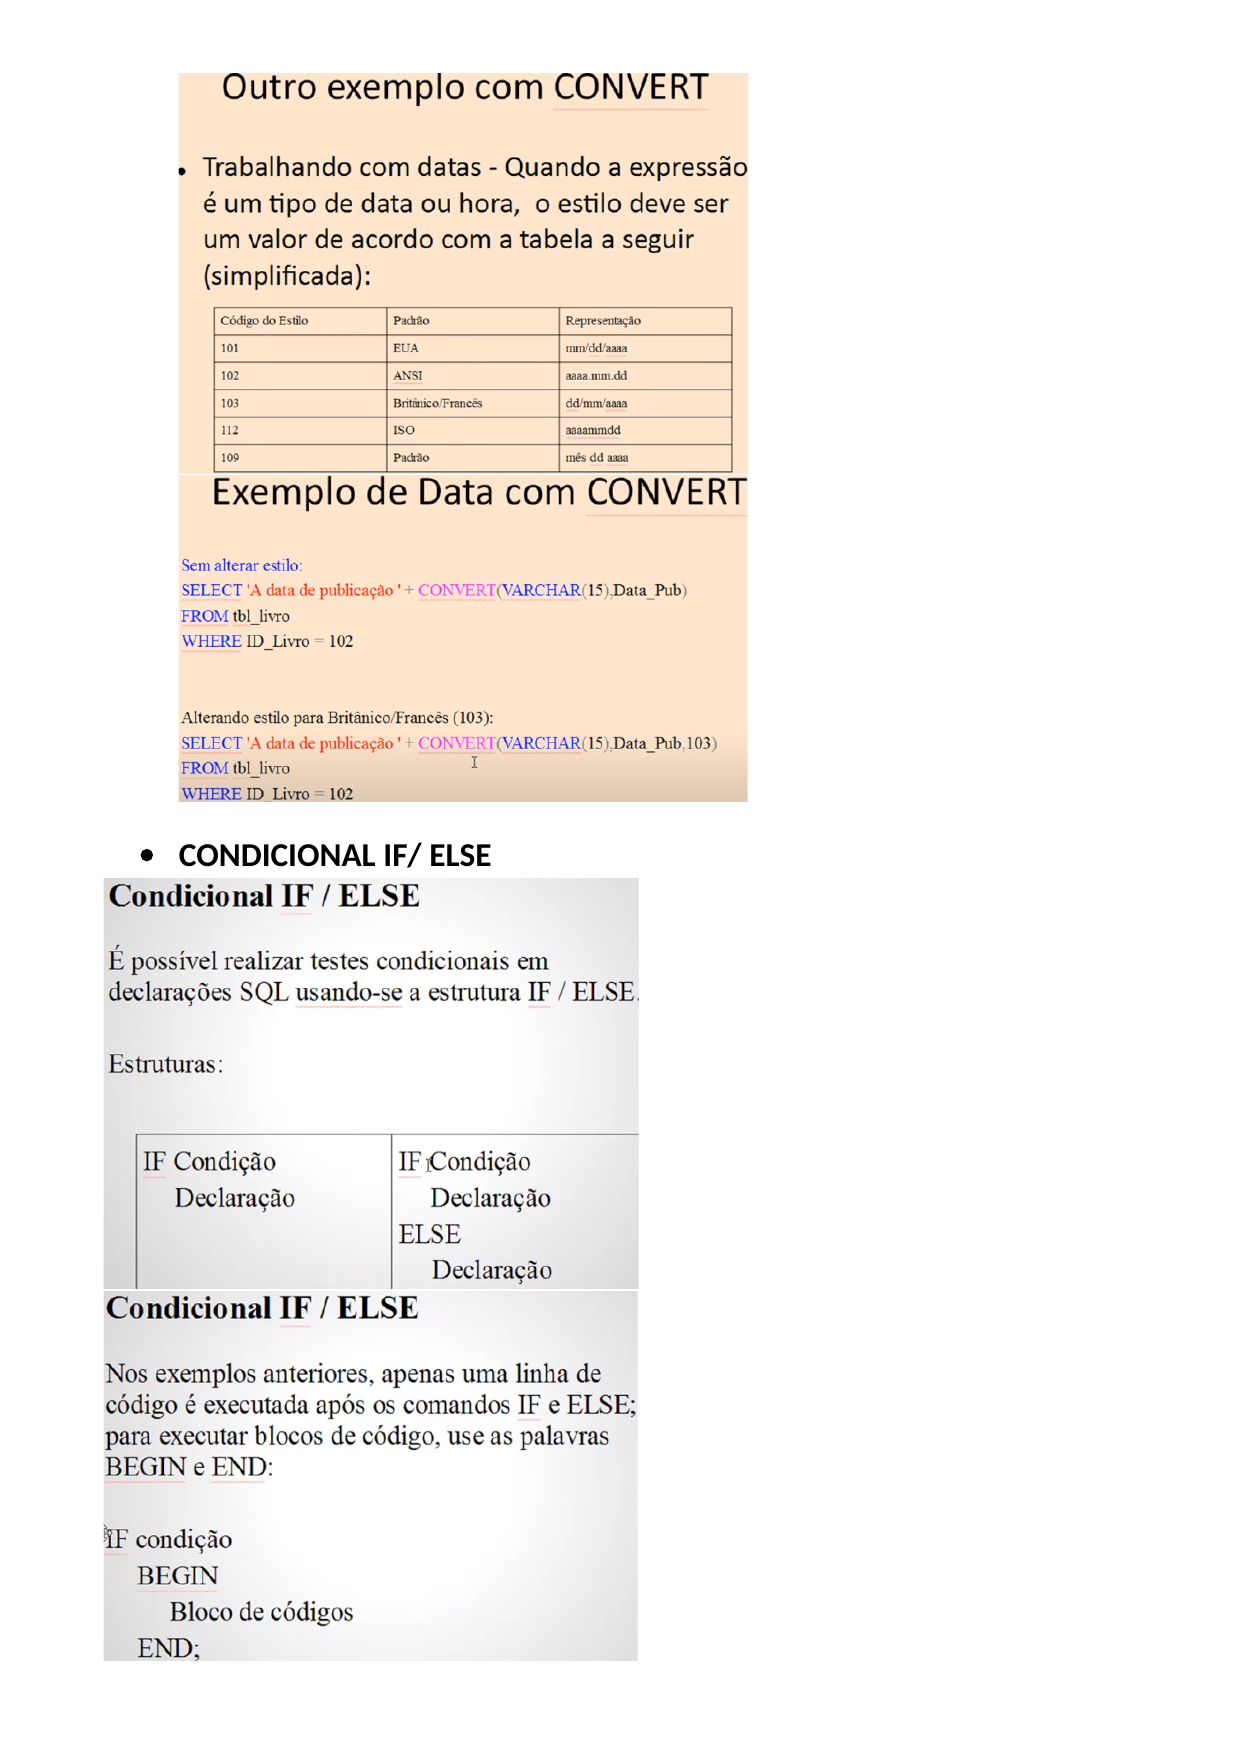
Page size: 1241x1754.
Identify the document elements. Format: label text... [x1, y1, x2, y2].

picture [103, 1291, 638, 1661]
picture [178, 73, 749, 474]
picture [103, 878, 639, 1289]
picture [178, 475, 748, 802]
list CONDICIONAL IF/ ELSE [141, 834, 1122, 875]
